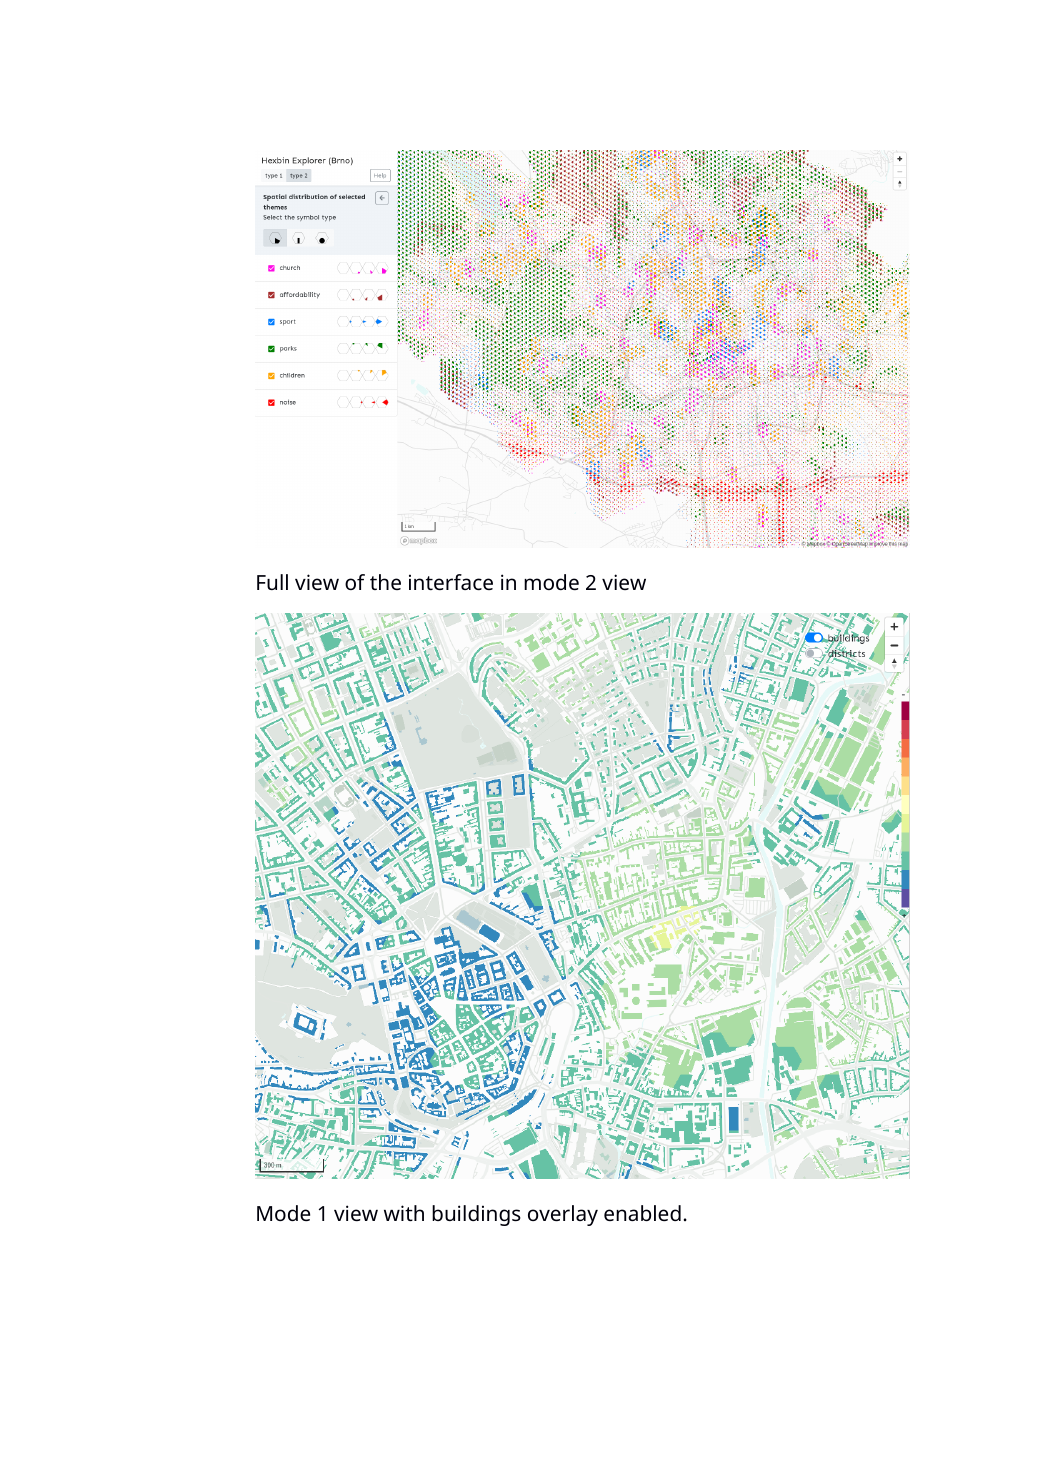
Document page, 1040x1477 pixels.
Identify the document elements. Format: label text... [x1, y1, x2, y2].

picture [255, 613, 910, 1179]
text Full view of the interface in mode 2 view [255, 568, 910, 596]
text Mode 1 view with buildings overlay enabled. [255, 1199, 910, 1228]
picture [255, 150, 910, 548]
